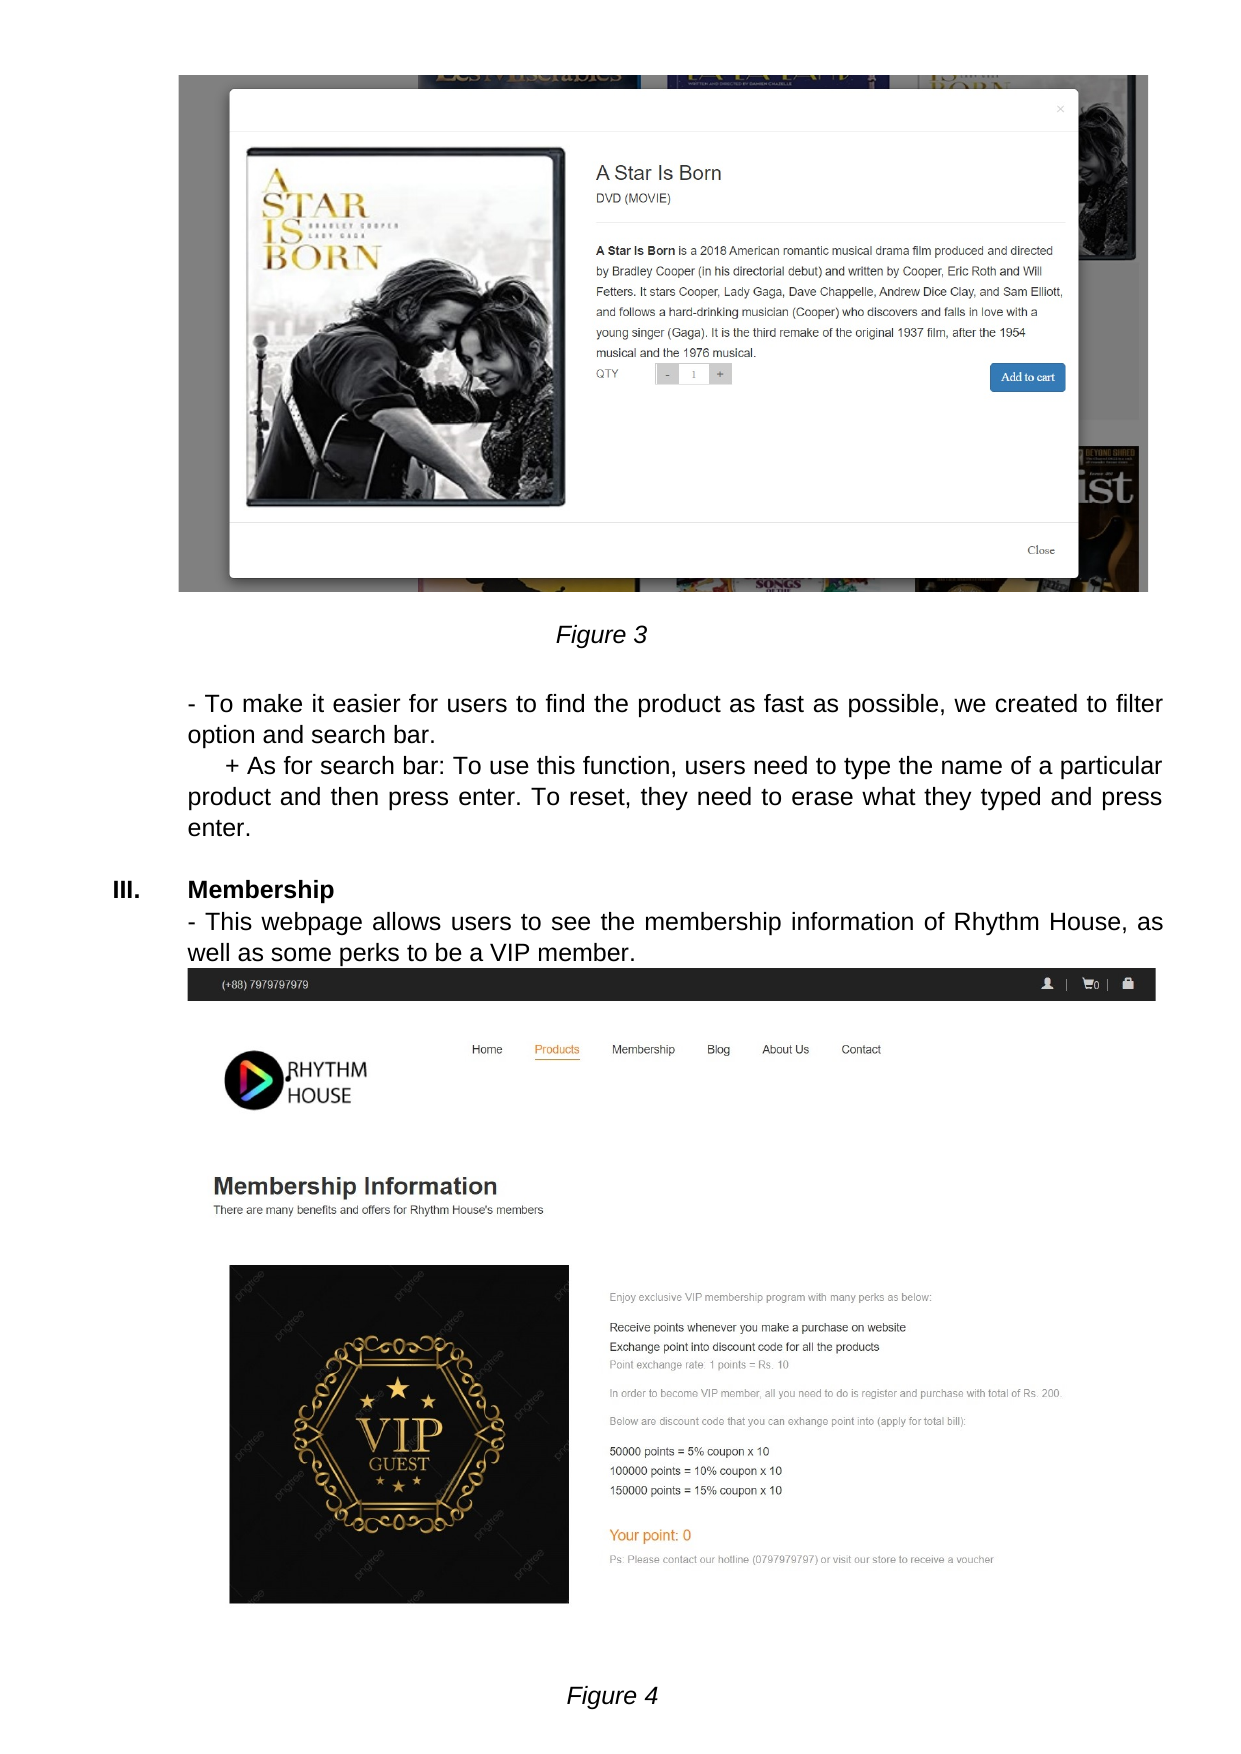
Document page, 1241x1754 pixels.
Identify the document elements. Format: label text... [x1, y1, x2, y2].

list Membership [112, 875, 1165, 904]
picture [187, 968, 1156, 1613]
list + As for search bar: To use this function, users need to type the name of a particular product and then press enter. To reset, they need to erase what they typed and press enter. [187, 751, 1165, 842]
picture [178, 75, 1149, 592]
list - This webpage allows users to see the membership information of Rhythm House, as well as some perks to be a VIP member. [187, 906, 1165, 966]
list - To make it easier for users to find the product as fast as possible, we created to filter option and search bar. [187, 689, 1165, 749]
